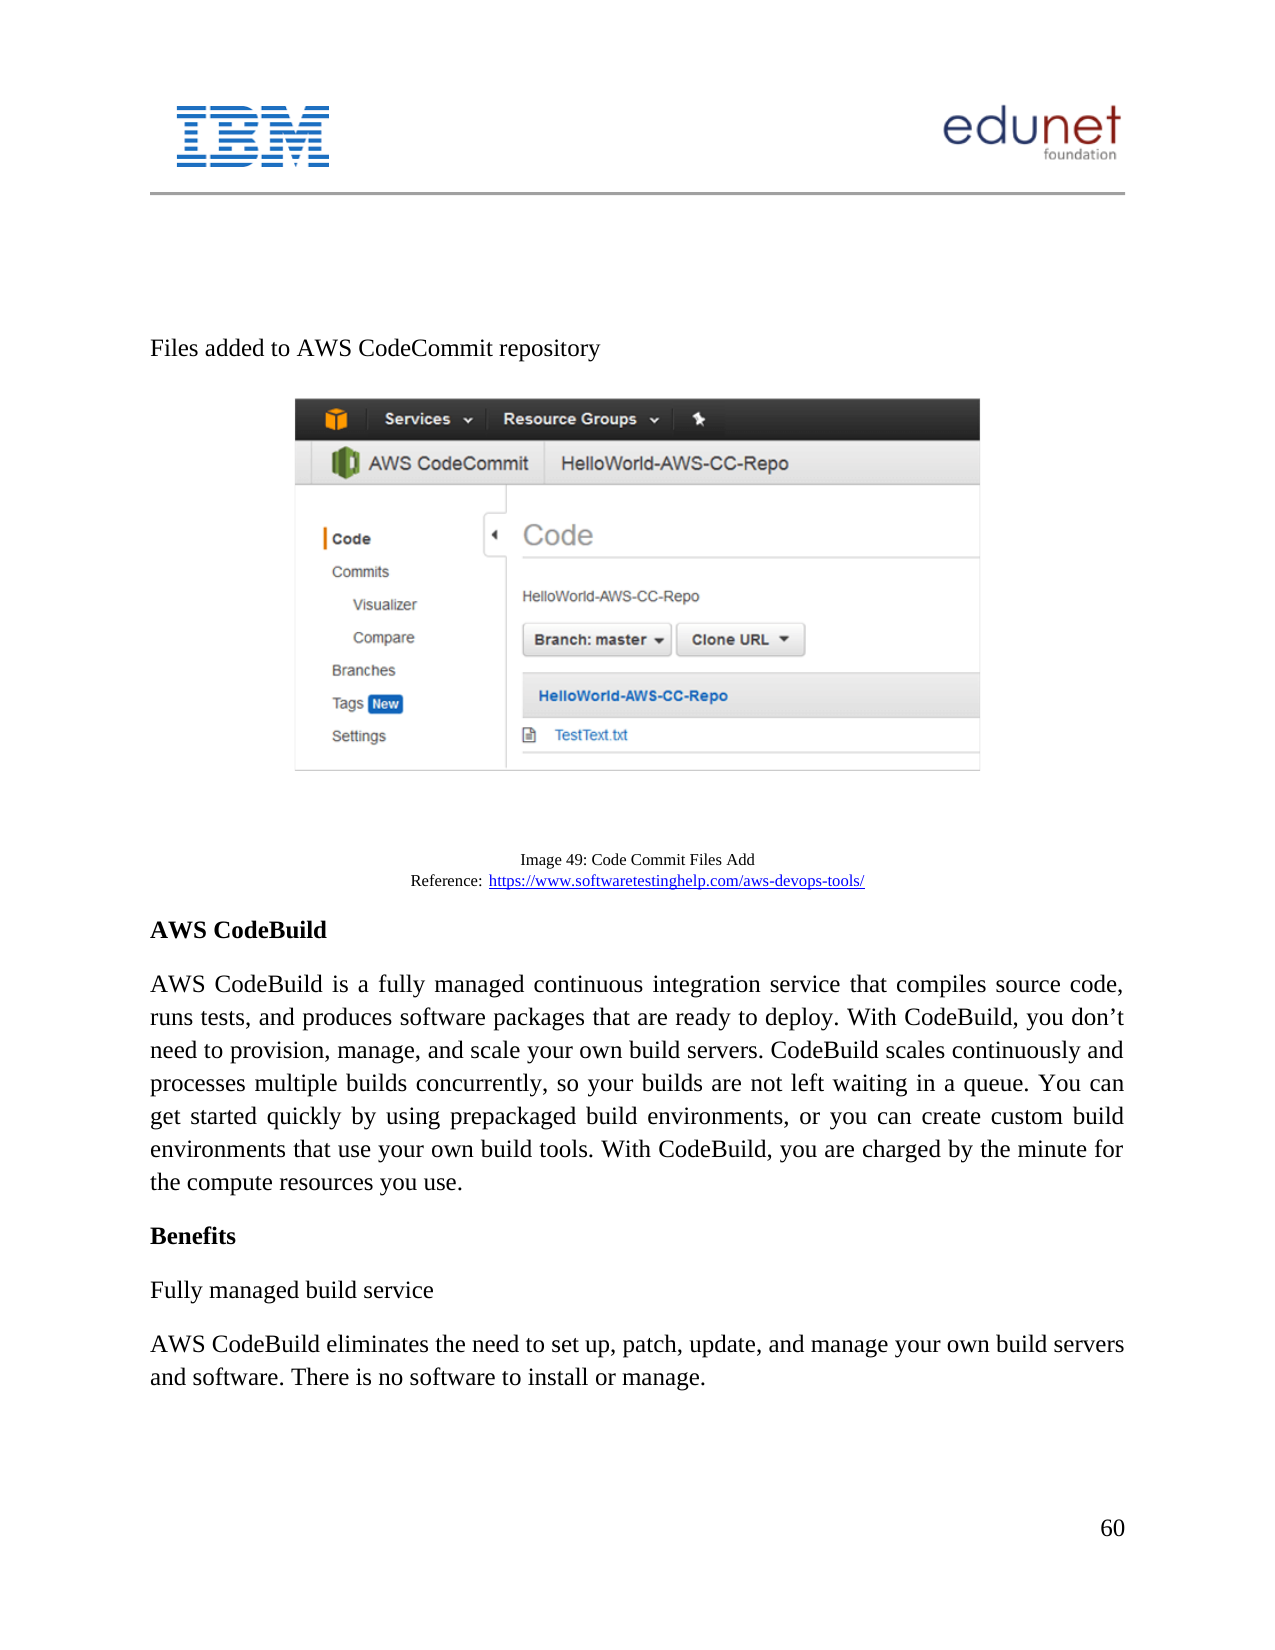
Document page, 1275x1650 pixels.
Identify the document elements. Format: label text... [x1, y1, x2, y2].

picture [941, 95, 1125, 167]
text Benefits [150, 1221, 1125, 1250]
subtitle AWS CodeBuild [150, 916, 1125, 944]
text Fully managed build service [150, 1275, 1125, 1304]
text Files added to AWS CodeCommit repository [150, 333, 1125, 362]
text Image 49: Code Commit Files Add [150, 849, 1125, 868]
picture [176, 106, 329, 167]
text AWS CodeBuild eliminates the need to set up, patch, update, and manage your own build servers and software. There is no software to install or manage. [150, 1329, 1125, 1391]
text Reference: https://www.softwaretestinghelp.com/aws-devops-tools/ [150, 871, 1125, 890]
text AWS CodeBuild is a fully managed continuous integration service that compiles source code, runs tests, and produces software packages that are ready to deploy. With CodeBuild, you don’t need to provision, manage, and scale your own build servers. CodeBuild scales continuously and processes multiple builds concurrently, so your builds are not left waiting in a queue. You can get started quickly by using prepackaged build environments, or you can create custom build environments that use your own build tools. With CodeBuild, you are charged by the minute for the compute resources you use. [150, 969, 1125, 1196]
picture [294, 398, 981, 771]
